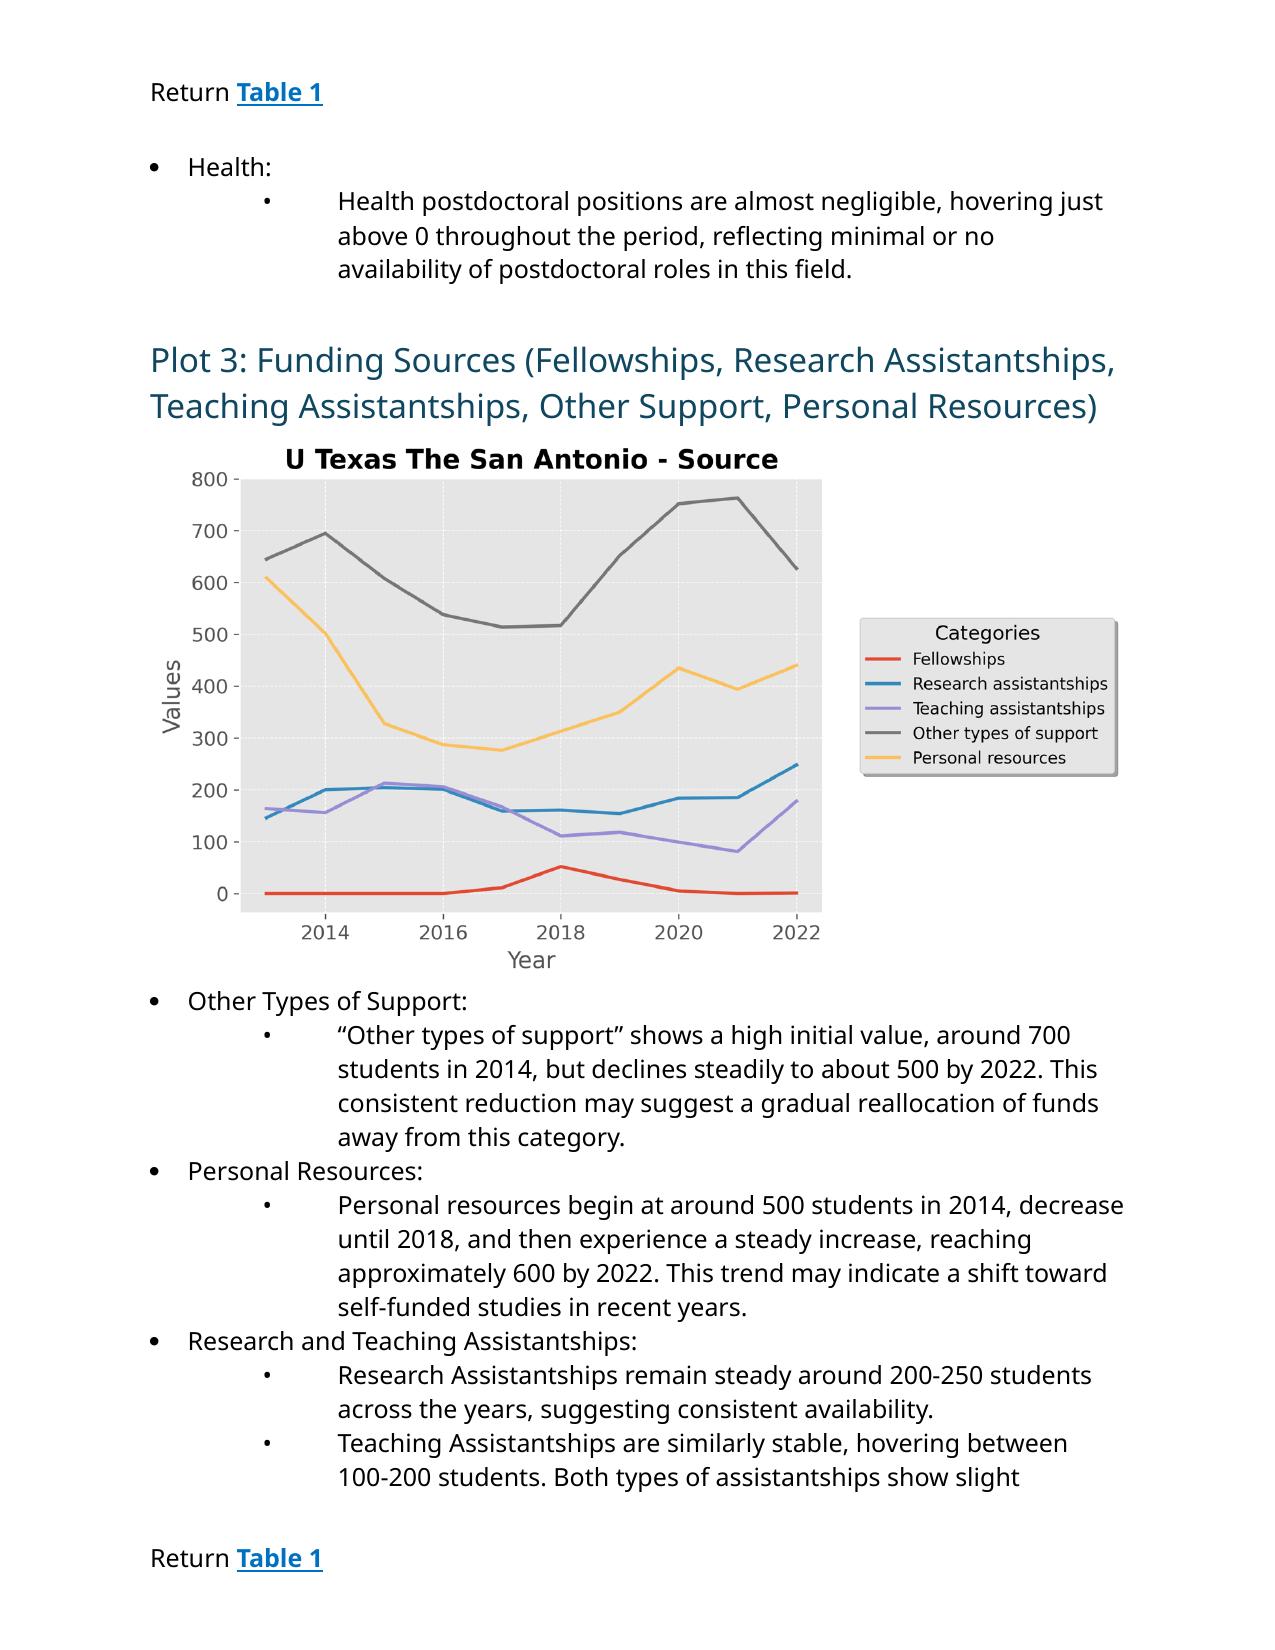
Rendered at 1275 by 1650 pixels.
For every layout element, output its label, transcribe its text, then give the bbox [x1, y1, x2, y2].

list Other Types of Support: [150, 984, 1125, 1017]
list Research and Teaching Assistantships: [150, 1324, 1125, 1358]
list Personal resources begin at around 500 students in 2014, decrease until 2018, and then experience a steady increase, reaching approximately 600 by 2022. This trend may indicate a shift toward self-funded studies in recent years. [262, 1188, 1125, 1324]
list Research Assistantships remain steady around 200-250 students across the years, suggesting consistent availability. [262, 1358, 1125, 1426]
list Health postdoctoral positions are almost negligible, hovering just above 0 throughout the period, reflecting minimal or no availability of postdoctoral roles in this field. [262, 184, 1125, 286]
list Health: [150, 150, 1125, 184]
subtitle Plot 3: Funding Sources (Fellowships, Research Assistantships, Teaching Assistantships, Other Support, Personal Resources) [150, 337, 1125, 428]
list Personal Resources: [150, 1153, 1125, 1188]
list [262, 1426, 1125, 1494]
picture [150, 436, 1125, 984]
list “Other types of support” shows a high initial value, around 700 students in 2014, but declines steadily to about 500 by 2022. This consistent reduction may suggest a gradual reallocation of funds away from this category. [262, 1017, 1125, 1153]
